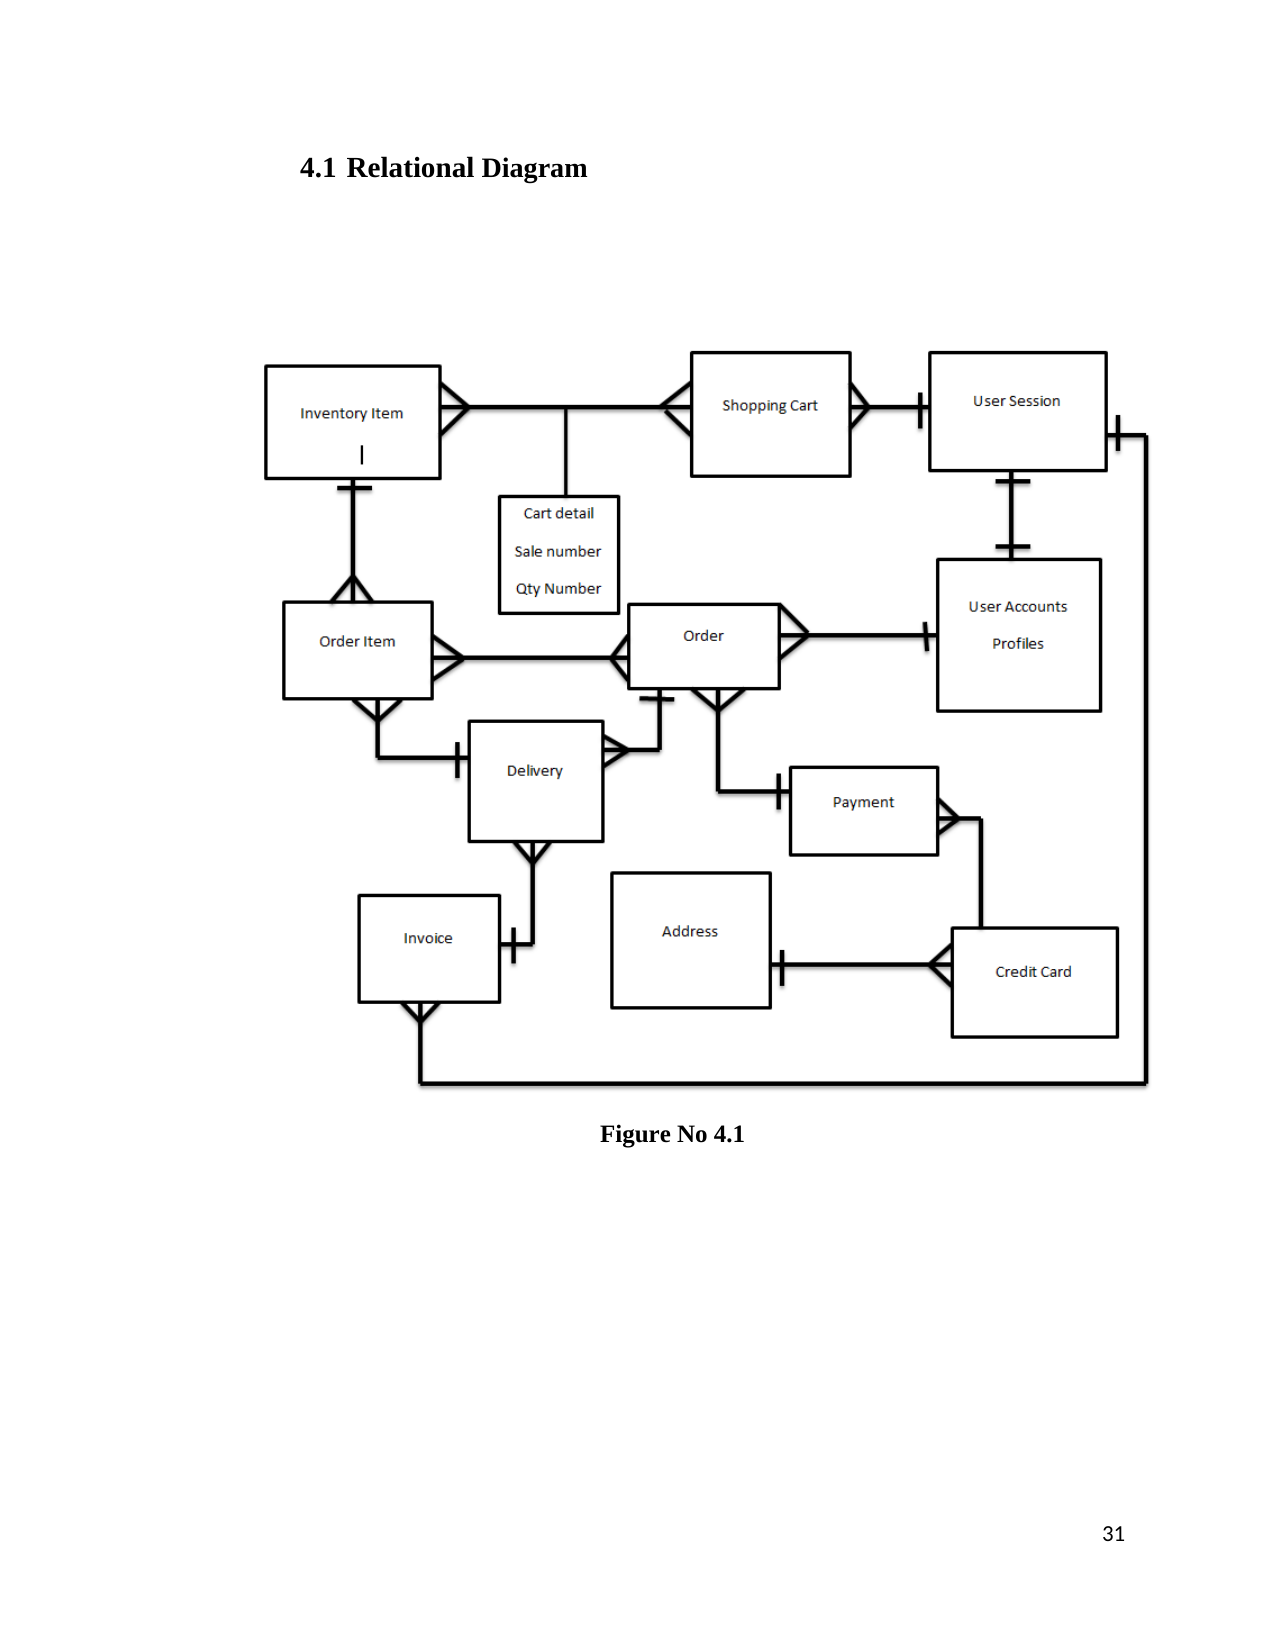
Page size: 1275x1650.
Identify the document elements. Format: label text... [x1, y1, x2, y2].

subtitle Relational Diagram [300, 150, 1125, 183]
picture [262, 342, 1163, 1095]
text Figure No 4.1 [262, 1119, 1117, 1148]
